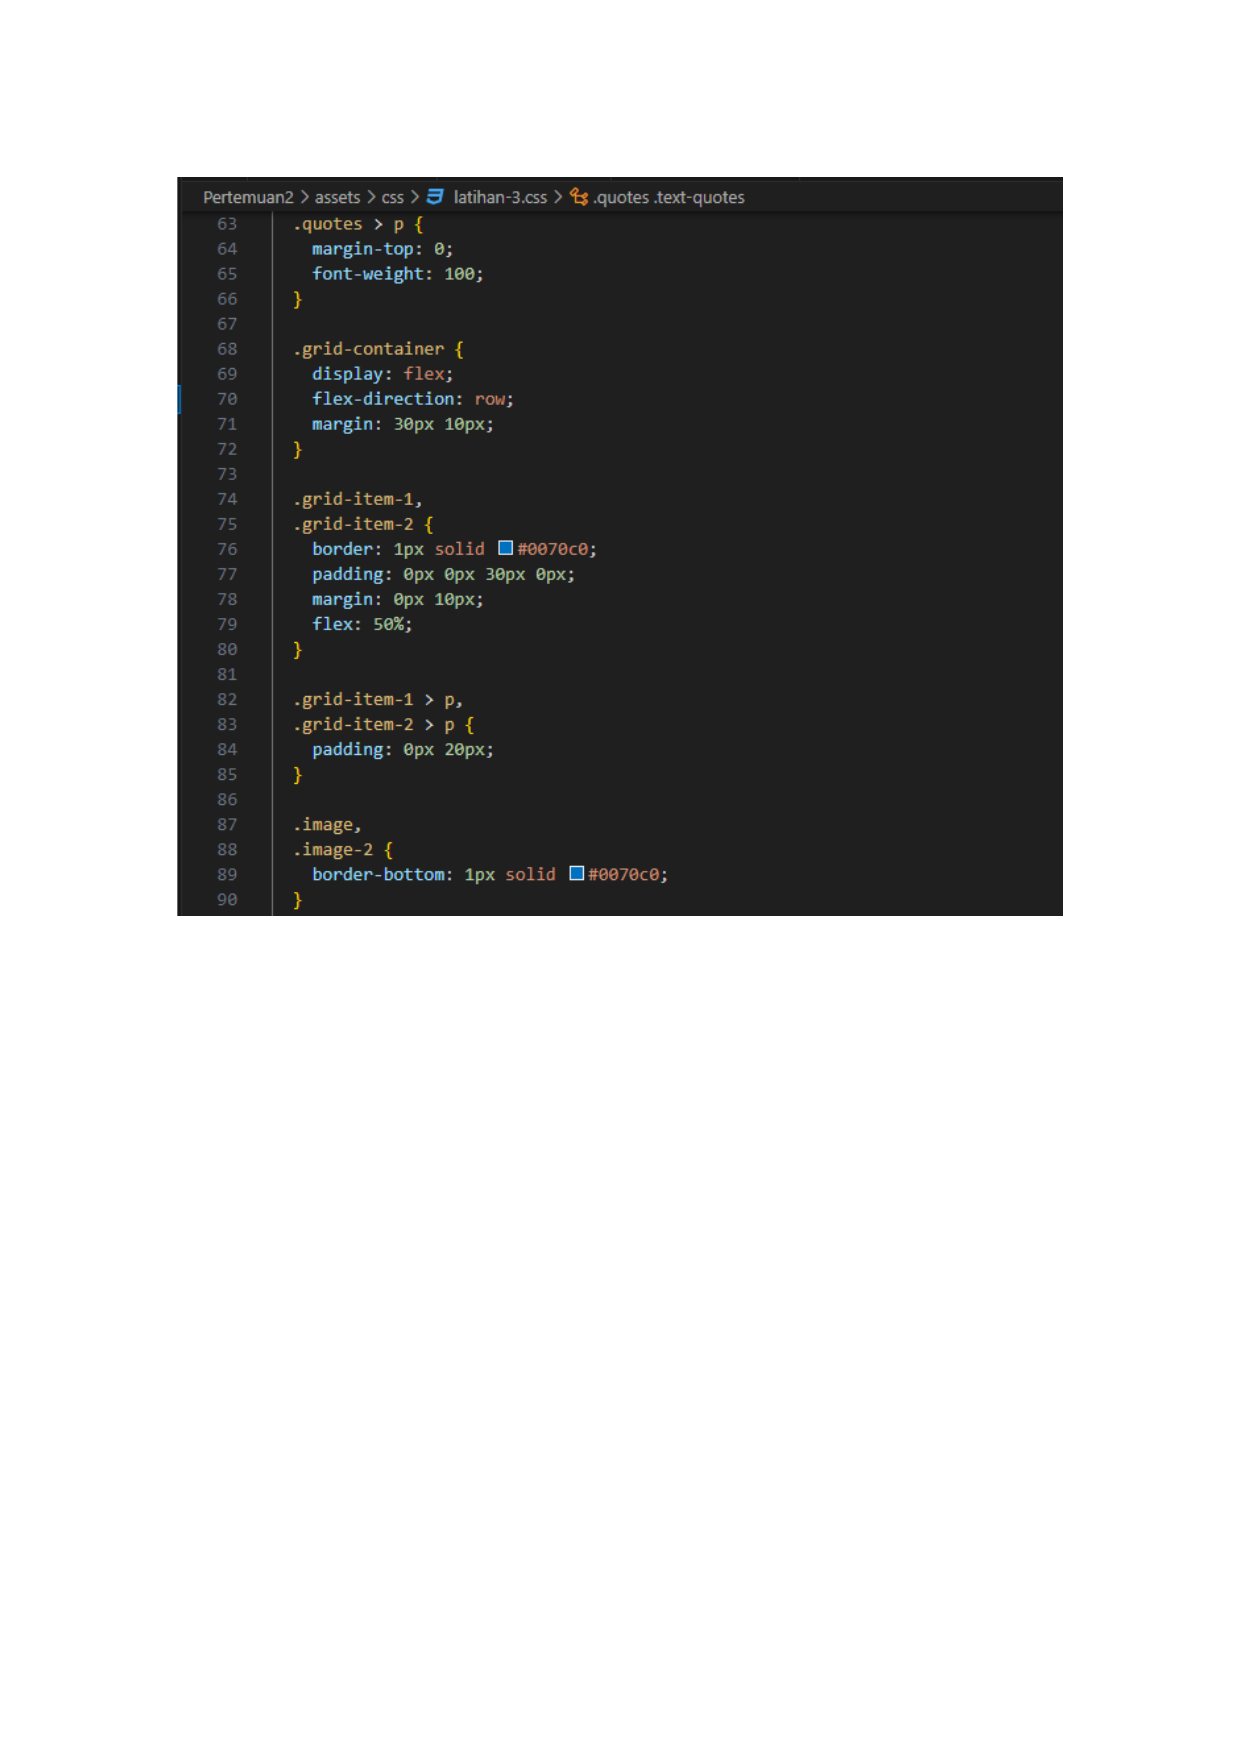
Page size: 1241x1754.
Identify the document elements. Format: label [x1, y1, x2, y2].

picture [177, 177, 1063, 916]
